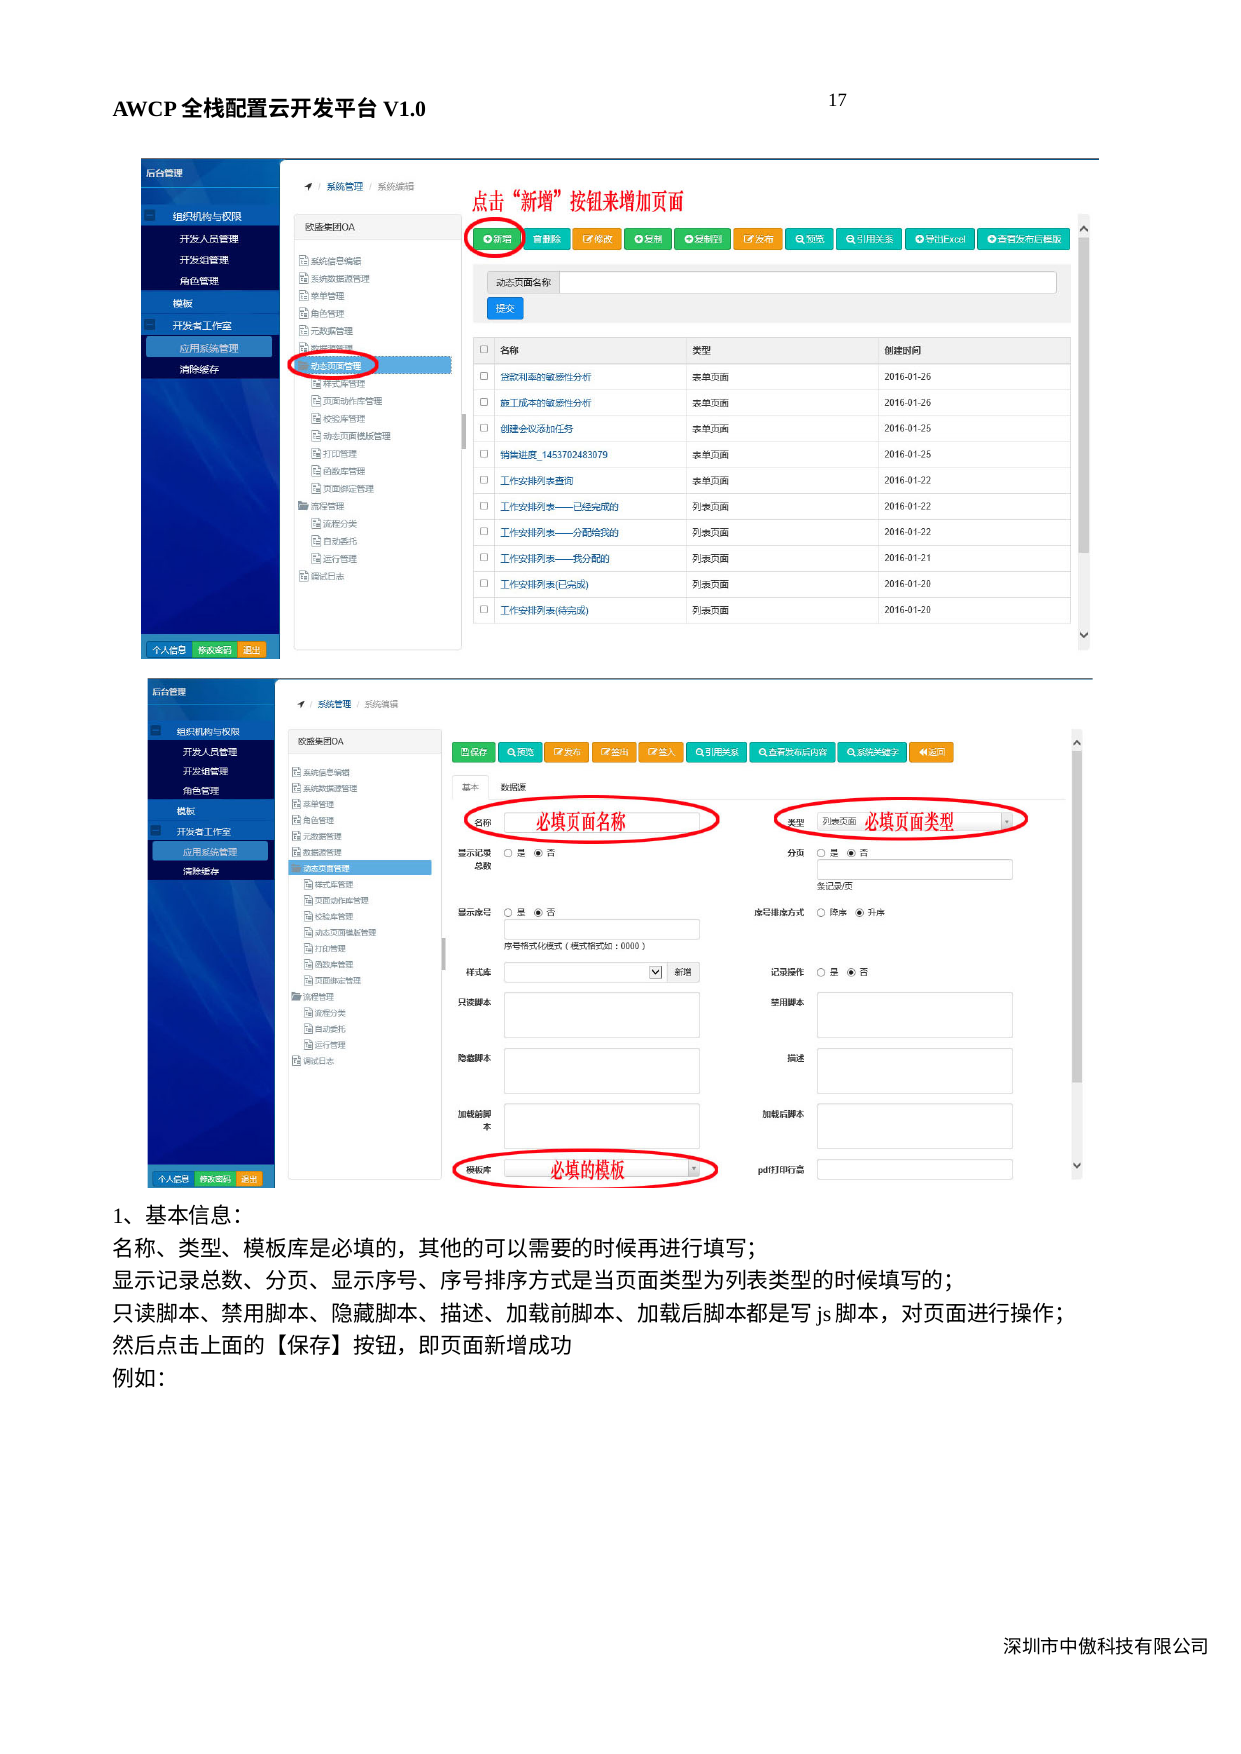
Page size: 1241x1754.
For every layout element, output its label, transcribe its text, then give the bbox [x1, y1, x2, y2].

picture [147, 678, 1093, 1188]
text 1、基本信息： [112, 1198, 1128, 1231]
text 显示记录总数、分页、显示序号、序号排序方式是当页面类型为列表类型的时候填写的； [112, 1263, 1128, 1296]
text 名称、类型、模板库是必填的，其他的可以需要的时候再进行填写； [112, 1231, 1128, 1263]
text 只读脚本、禁用脚本、隐藏脚本、描述、加载前脚本、加载后脚本都是写js脚本，对页面进行操作； [112, 1296, 1128, 1328]
text 例如： [112, 1361, 1128, 1393]
text 然后点击上面的【保存】按钮，即页面新增成功 [112, 1328, 1128, 1361]
picture [141, 158, 1099, 659]
